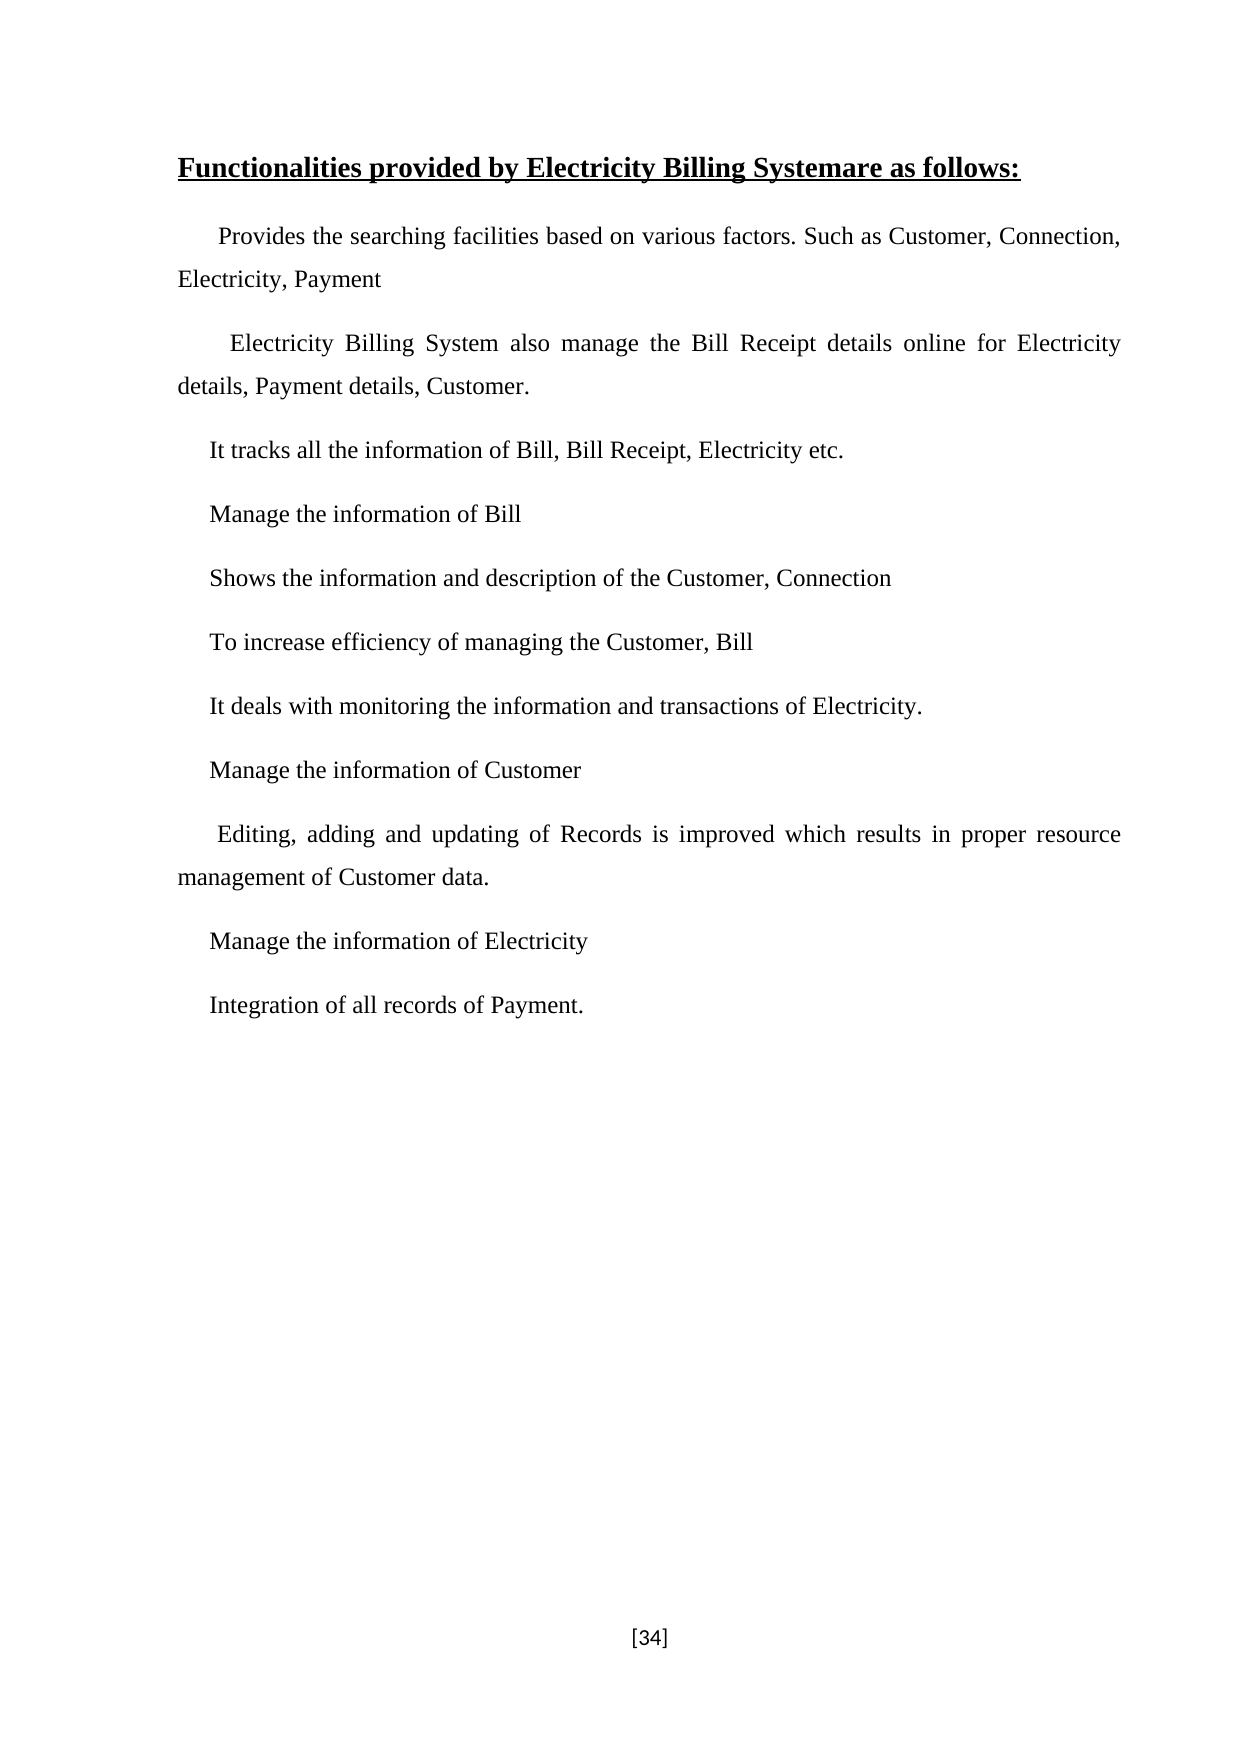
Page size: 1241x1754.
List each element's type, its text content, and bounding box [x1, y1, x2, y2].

text  Manage the information of Bill [177, 499, 1122, 528]
text Functionalities provided by Electricity Billing Systemare as follows: [177, 150, 1122, 183]
text  Manage the information of Electricity [177, 926, 1122, 955]
text  It tracks all the information of Bill, Bill Receipt, Electricity etc. [177, 435, 1122, 464]
text  Editing, adding and updating of Records is improved which results in proper resource management of Customer data. [177, 819, 1122, 891]
text  Provides the searching facilities based on various factors. Such as Customer, Connection, Electricity, Payment [177, 221, 1122, 293]
text  It deals with monitoring the information and transactions of Electricity. [177, 691, 1122, 720]
text  Integration of all records of Payment. [177, 990, 1122, 1019]
text  Electricity Billing System also manage the Bill Receipt details online for Electricity details, Payment details, Customer. [177, 328, 1122, 400]
text  Manage the information of Customer [177, 755, 1122, 784]
text  Shows the information and description of the Customer, Connection [177, 563, 1122, 592]
text  To increase efficiency of managing the Customer, Bill [177, 627, 1122, 656]
